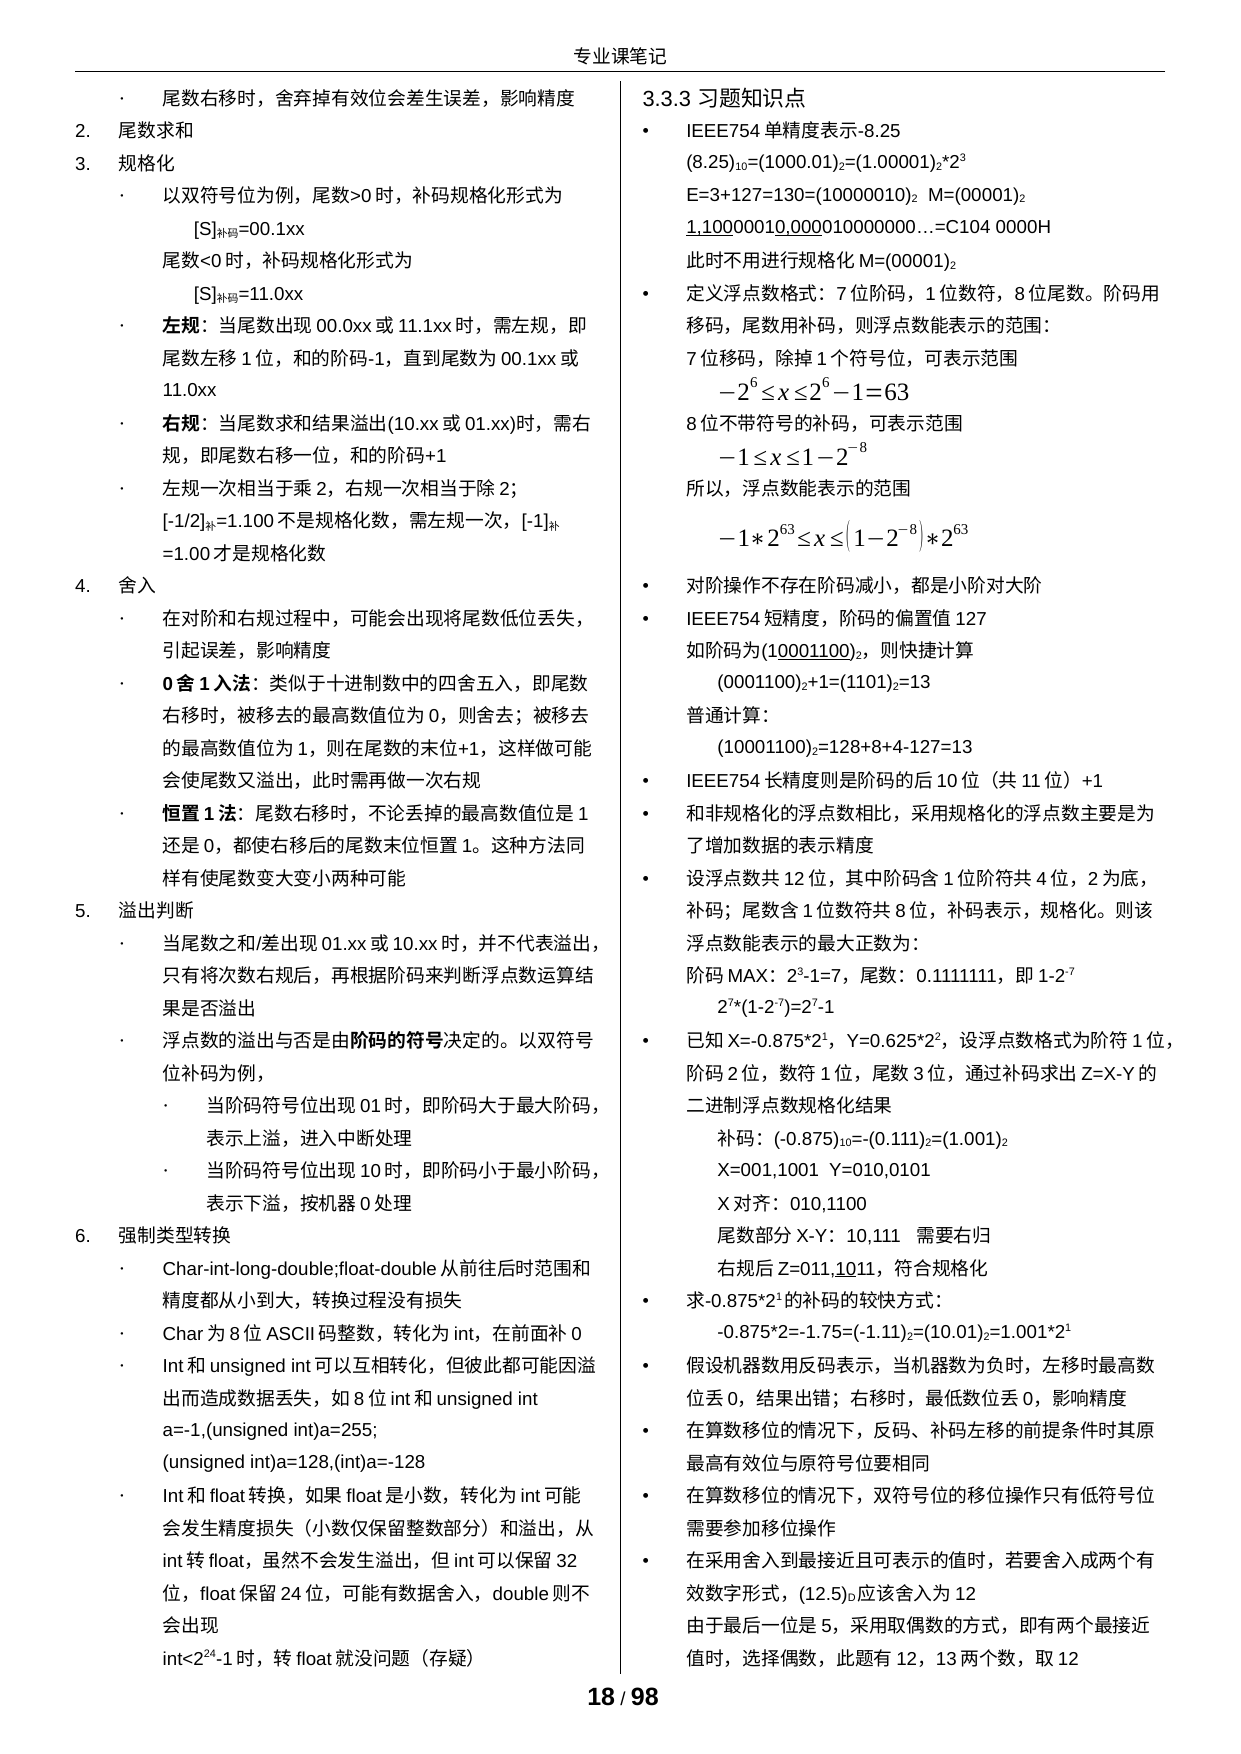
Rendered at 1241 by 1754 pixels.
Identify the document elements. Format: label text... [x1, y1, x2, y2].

list 左规：当尾数出现00.0xx或11.1xx时，需左规，即尾数左移1位，和的阶码-1，直到尾数为00.1xx或11.0xx [119, 308, 598, 406]
list 右规：当尾数求和结果溢出(10.xx或01.xx)时，需右规，即尾数右移一位，和的阶码+1 [119, 406, 598, 471]
list 左规一次相当于乘2，右规一次相当于除2； [-1/2]补=1.100不是规格化数，需左规一次，[-1]补=1.00才是规格化数 [119, 471, 598, 568]
list Char-int-long-double;float-double从前往后时范围和精度都从小到大，转换过程没有损失 [119, 1251, 598, 1316]
text 求-0.875*21的补码的较快方式： -0.875*2=-1.75=(-1.11)2=(10.01)2=1.001*21 [642, 1283, 1165, 1348]
text IEEE754长精度则是阶码的后10位（共11位）+1 [642, 763, 1165, 796]
text 对阶操作不存在阶码减小，都是小阶对大阶 [642, 568, 1165, 601]
list 恒置1法：尾数右移时，不论丢掉的最高数值位是1还是0，都使右移后的尾数末位恒置1。这种方法同样有使尾数变大变小两种可能 [119, 796, 598, 893]
list 尾数求和 [75, 113, 598, 146]
text 在算数移位的情况下，反码、补码左移的前提条件时其原最高有效位与原符号位要相同 [642, 1413, 1165, 1478]
text 设浮点数共12位，其中阶码含1位阶符共4位，2为底，补码；尾数含1位数符共8位，补码表示，规格化。则该浮点数能表示的最大正数为： 阶码MAX：23-1=7，尾数：0.1111111，即1-2-7 27*(1-2-7)=27-1 [642, 861, 1165, 1023]
list 以双符号位为例，尾数>0时，补码规格化形式为 [S]补码=00.1xx 尾数<0时，补码规格化形式为 [S]补码=11.0xx [119, 178, 598, 308]
list 尾数右移时，舍弃掉有效位会差生误差，影响精度 [119, 81, 598, 113]
text IEEE754单精度表示-8.25 (8.25)10=(1000.01)2=(1.00001)2*23 E=3+127=130=(10000010)2 M=(00001)2 1,10000010,000010000000…=C104 0000H 此时不用进行规格化M=(00001)2 [642, 113, 1165, 276]
list 溢出判断 [75, 893, 598, 926]
text 在采用舍入到最接近且可表示的值时，若要舍入成两个有效数字形式，(12.5)D应该舍入为12 由于最后一位是5，采用取偶数的方式，即有两个最接近值时，选择偶数，此题有12，13两个数，取12 [642, 1543, 1165, 1673]
list 当尾数之和/差出现01.xx或10.xx时，并不代表溢出，只有将次数右规后，再根据阶码来判断浮点数运算结果是否溢出 [119, 926, 598, 1023]
list 浮点数的溢出与否是由阶码的符号决定的。以双符号位补码为例， [119, 1023, 598, 1088]
text 定义浮点数格式：7位阶码，1位数符，8位尾数。阶码用移码，尾数用补码，则浮点数能表示的范围： 7位移码，除掉1个符号位，可表示范围 8位不带符号的补码，可表示范围 所以，浮点数能表示的范围 [642, 276, 1165, 568]
list Int和float转换，如果float是小数，转化为int可能会发生精度损失（小数仅保留整数部分）和溢出，从int转float，虽然不会发生溢出，但int可以保留32位，float保留24位，可能有数据舍入，double则不会出现 int<224-1时，转float就没问题（存疑） [119, 1478, 598, 1673]
list 规格化 [75, 146, 598, 178]
text 已知X=-0.875*21，Y=0.625*22，设浮点数格式为阶符1位，阶码2位，数符1位，尾数3位，通过补码求出Z=X-Y的二进制浮点数规格化结果 补码：(-0.875)10=-(0.111)2=(1.001)2 X=001,1001 Y=010,0101 X对齐：010,1100 尾数部分X-Y：10,111 需要右归 右规后 Z=011,1011，符合规格化 [642, 1023, 1165, 1283]
text IEEE754短精度，阶码的偏置值127 如阶码为(10001100)2，则快捷计算 (0001100)2+1=(1101)2=13 普通计算： (10001100)2=128+8+4-127=13 [642, 601, 1165, 763]
list Int和unsigned int可以互相转化，但彼此都可能因溢出而造成数据丢失，如8位int和unsigned int a=-1,(unsigned int)a=255; (unsigned int)a=128,(int)a=-128 [119, 1348, 598, 1478]
list 当阶码符号位出现01时，即阶码大于最大阶码，表示上溢，进入中断处理 [162, 1088, 598, 1153]
list 在对阶和右规过程中，可能会出现将尾数低位丢失，引起误差，影响精度 [119, 601, 598, 666]
subtitle 习题知识点 [642, 81, 1165, 113]
list 当阶码符号位出现10时，即阶码小于最小阶码，表示下溢，按机器0处理 [162, 1153, 598, 1218]
text 假设机器数用反码表示，当机器数为负时，左移时最高数位丢0，结果出错；右移时，最低数位丢0，影响精度 [642, 1348, 1165, 1413]
list 舍入 [75, 568, 598, 601]
text 和非规格化的浮点数相比，采用规格化的浮点数主要是为了增加数据的表示精度 [642, 796, 1165, 861]
text 在算数移位的情况下，双符号位的移位操作只有低符号位需要参加移位操作 [642, 1478, 1165, 1543]
list 强制类型转换 [75, 1218, 598, 1251]
list Char为8位ASCII码整数，转化为int，在前面补0 [119, 1316, 598, 1348]
list 0舍1入法：类似于十进制数中的四舍五入，即尾数右移时，被移去的最高数值位为0，则舍去；被移去的最高数值位为1，则在尾数的末位+1，这样做可能会使尾数又溢出，此时需再做一次右规 [119, 666, 598, 796]
